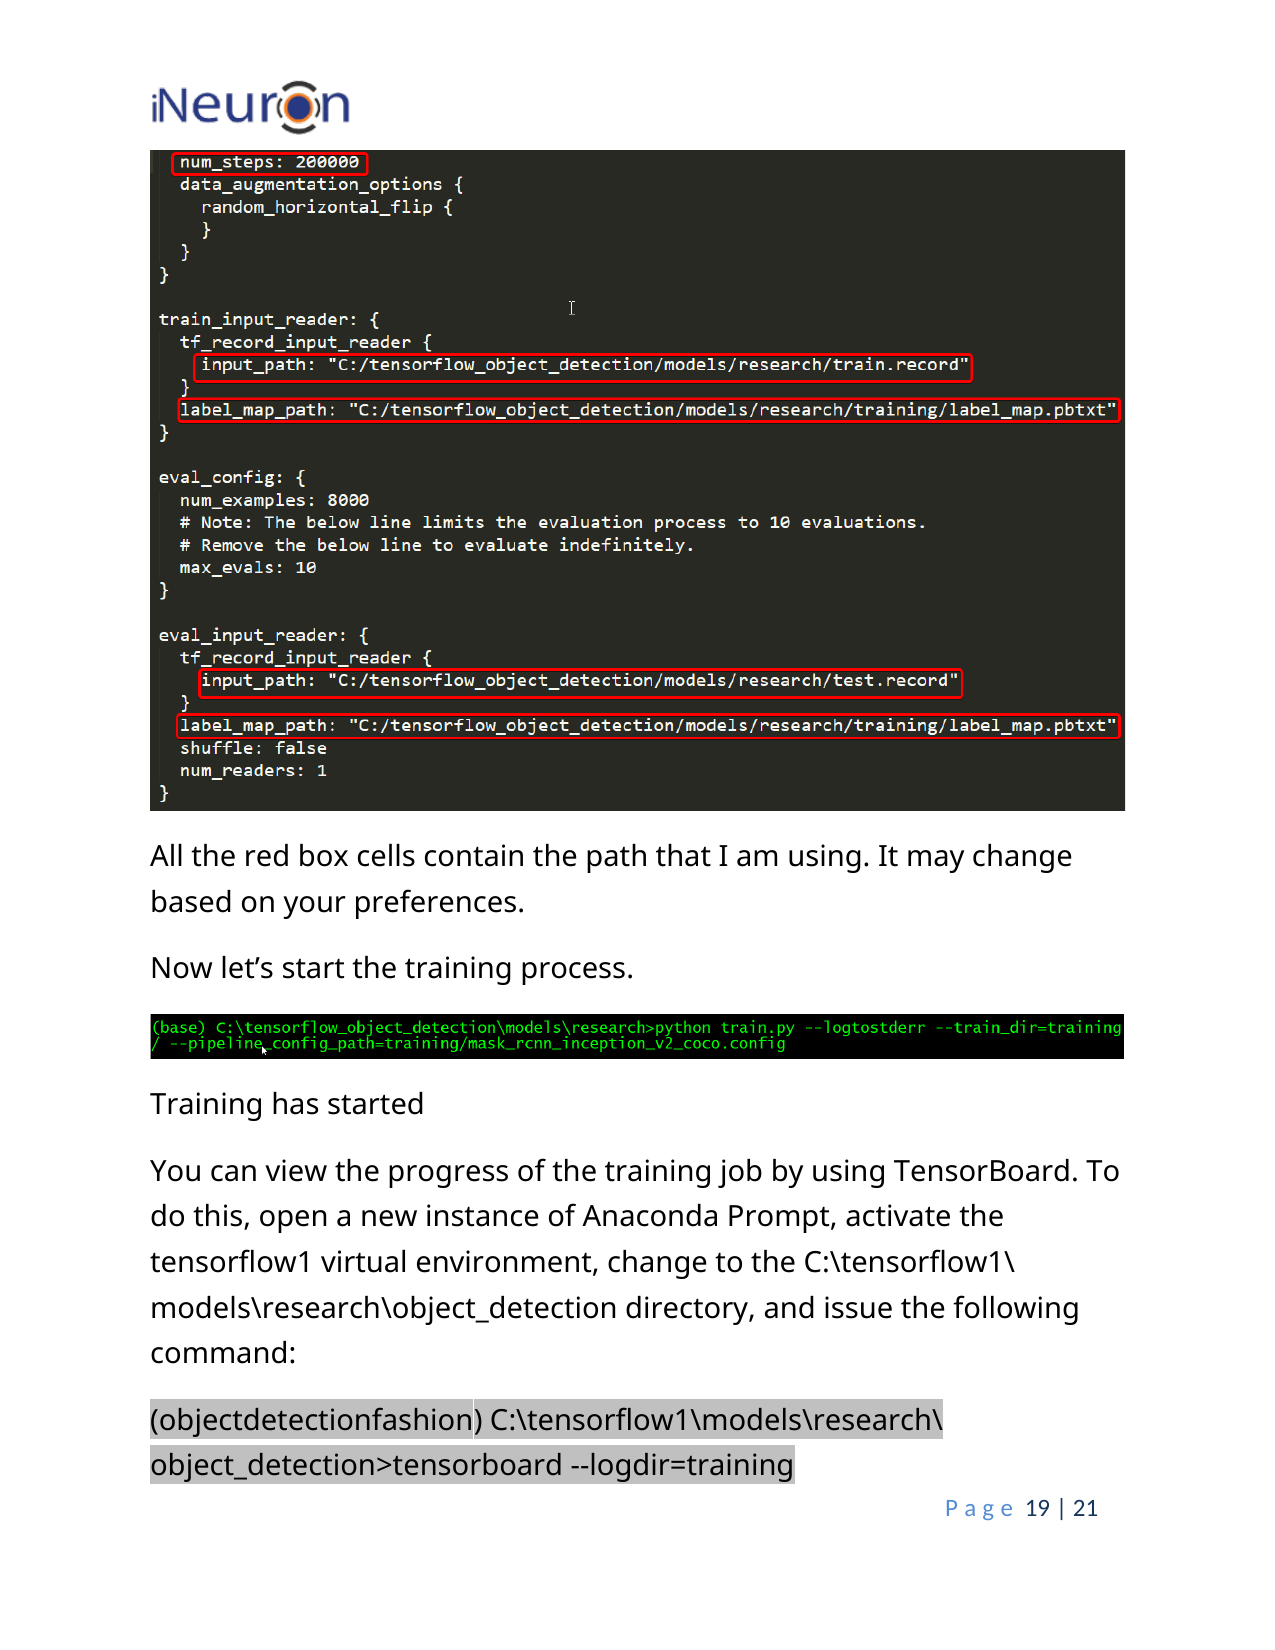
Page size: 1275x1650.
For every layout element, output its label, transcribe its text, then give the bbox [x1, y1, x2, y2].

picture [150, 150, 1125, 811]
text You can view the progress of the training job by using TensorBoard. To do this, open a new instance of Anaconda Prompt, activate the tensorflow1 virtual environment, change to the C:\tensorflow1\models\research\object_detection directory, and issue the following command: [150, 1150, 1125, 1372]
picture [150, 73, 353, 135]
text (objectdetectionfashion) C:\tensorflow1\models\research\object_detection>tensorboard --logdir=training [150, 1399, 1125, 1484]
picture [150, 1014, 1124, 1059]
text All the red box cells contain the path that I am using. It may change based on your preferences. [150, 836, 1125, 921]
text Now let’s start the training process. [150, 948, 1125, 987]
text Training has started [150, 1083, 1125, 1123]
